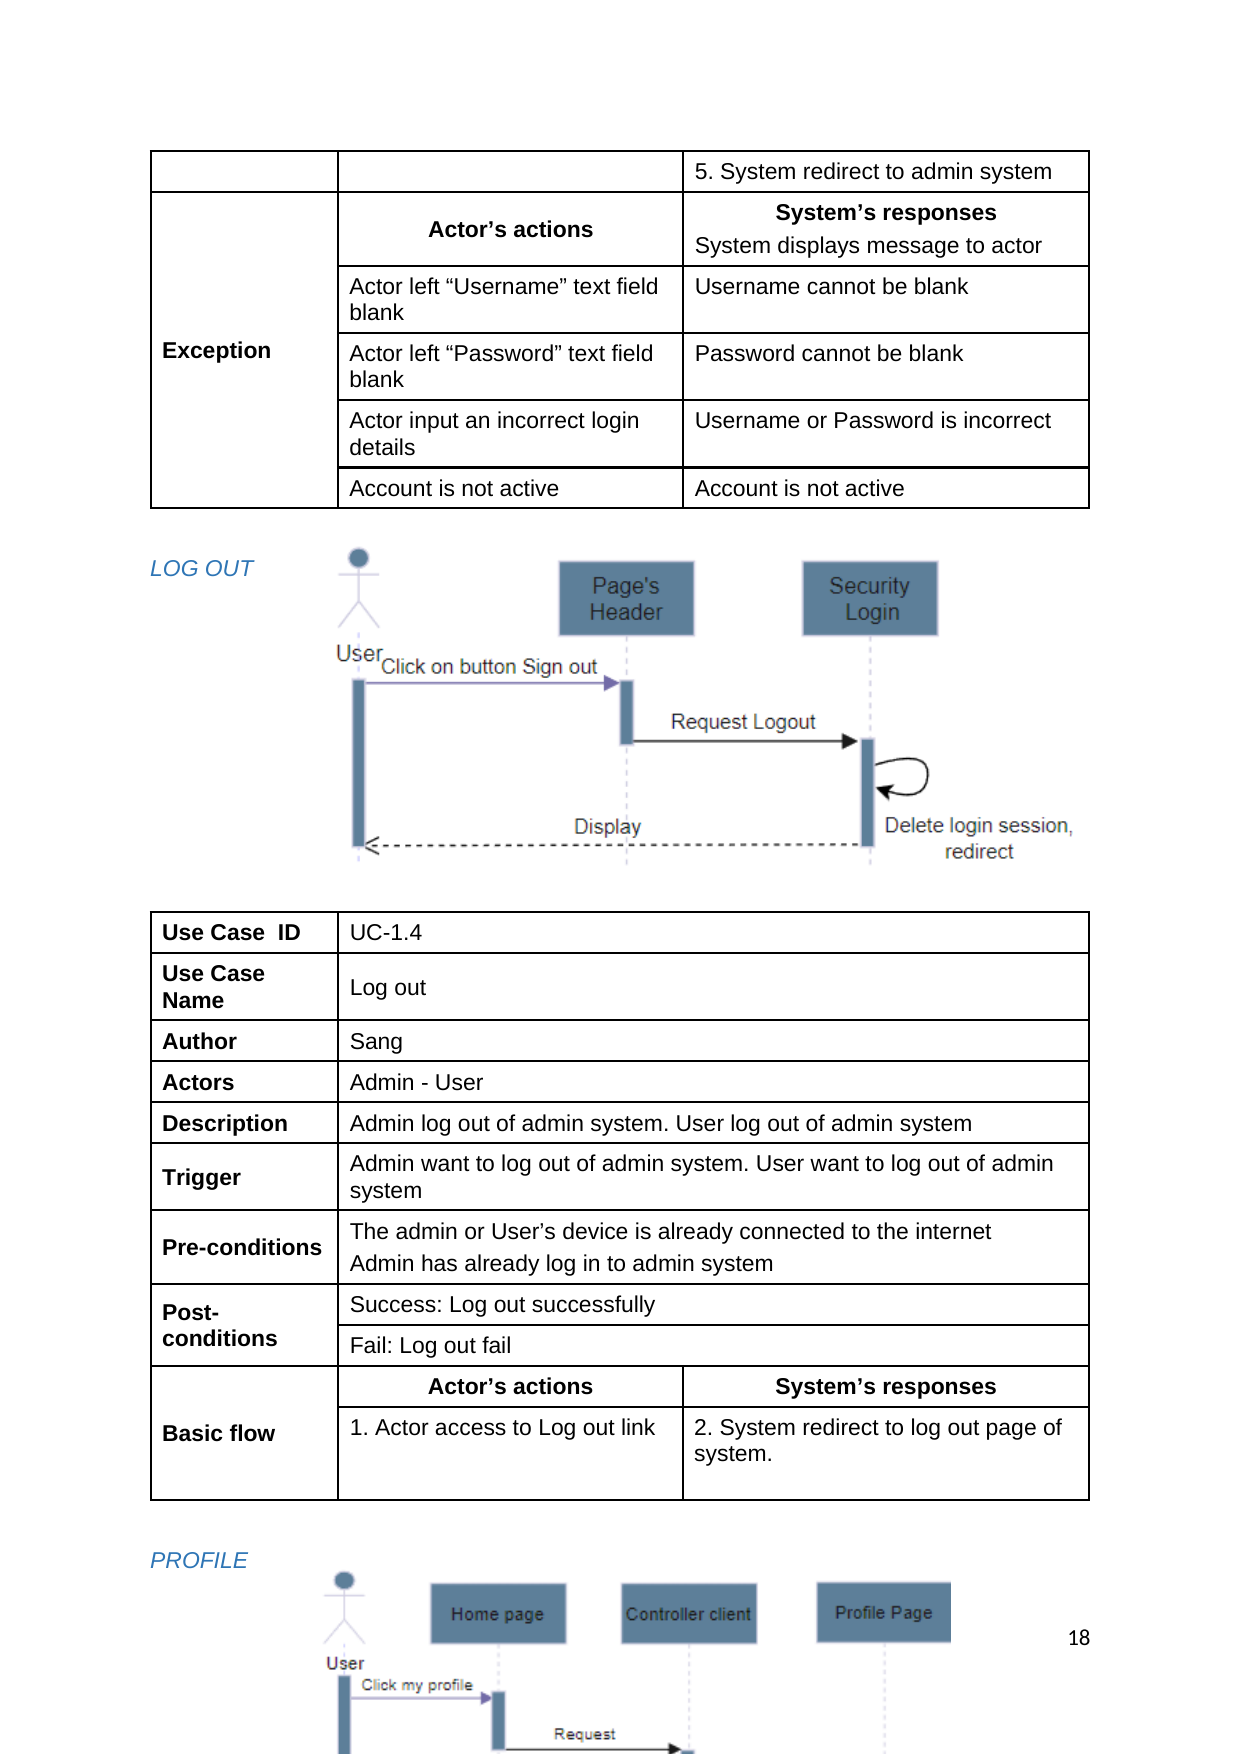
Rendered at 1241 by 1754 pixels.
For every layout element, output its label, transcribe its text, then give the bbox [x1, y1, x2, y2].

table_cell Description [152, 1103, 337, 1142]
table_cell Actors [152, 1062, 337, 1101]
table_cell 1. Actor access to Log out link [339, 1408, 682, 1499]
table_header Use Case ID [152, 913, 337, 952]
table_cell Trigger [152, 1144, 337, 1209]
table_cell Actor input an incorrect login details [339, 401, 682, 466]
picture [320, 581, 1073, 867]
picture [320, 1573, 951, 1754]
table_cell System’s responses System displays message to actor [684, 193, 1088, 264]
table_cell Basic flow [152, 1367, 337, 1499]
table_cell Pre-conditions [152, 1211, 337, 1283]
table_cell 2. System redirect to log out page of system. [684, 1408, 1088, 1499]
table_cell Use Case Name [152, 954, 337, 1019]
table_cell Password cannot be blank [684, 334, 1088, 399]
table_cell Log out [339, 954, 1088, 1019]
table_cell Actor’s actions [339, 1367, 682, 1406]
table_cell Account is not active [684, 469, 1088, 507]
table_cell Account is not active [339, 469, 682, 507]
table_cell Actor left “Username” text field blank [339, 267, 682, 332]
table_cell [339, 152, 682, 191]
table_cell Exception [152, 193, 337, 507]
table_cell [684, 152, 1088, 191]
table_cell Admin log out of admin system. User log out of admin system [339, 1103, 1088, 1142]
table_cell System’s responses [684, 1367, 1088, 1406]
table_cell Admin - User [339, 1062, 1088, 1101]
table_cell Username or Password is incorrect [684, 401, 1088, 466]
table_header UC-1.4 [339, 913, 1088, 952]
table_cell Post-conditions [152, 1285, 337, 1365]
table_cell Success: Log out successfully [339, 1285, 1088, 1324]
table_cell Actor left “Password” text field blank [339, 334, 682, 399]
picture [320, 540, 1073, 554]
subtitle LOG OUT [150, 554, 1090, 581]
table_cell Admin want to log out of admin system. User want to log out of admin system [339, 1144, 1088, 1209]
table_cell Author [152, 1021, 337, 1060]
table_cell Actor’s actions [339, 193, 682, 264]
subtitle PROFILE [150, 1547, 1090, 1573]
table_cell Sang [339, 1021, 1088, 1060]
table_cell The admin or User’s device is already connected to the internet Admin has already log in to admin system [339, 1211, 1088, 1283]
table_cell Username cannot be blank [684, 267, 1088, 332]
table_cell Fail: Log out fail [339, 1326, 1088, 1365]
